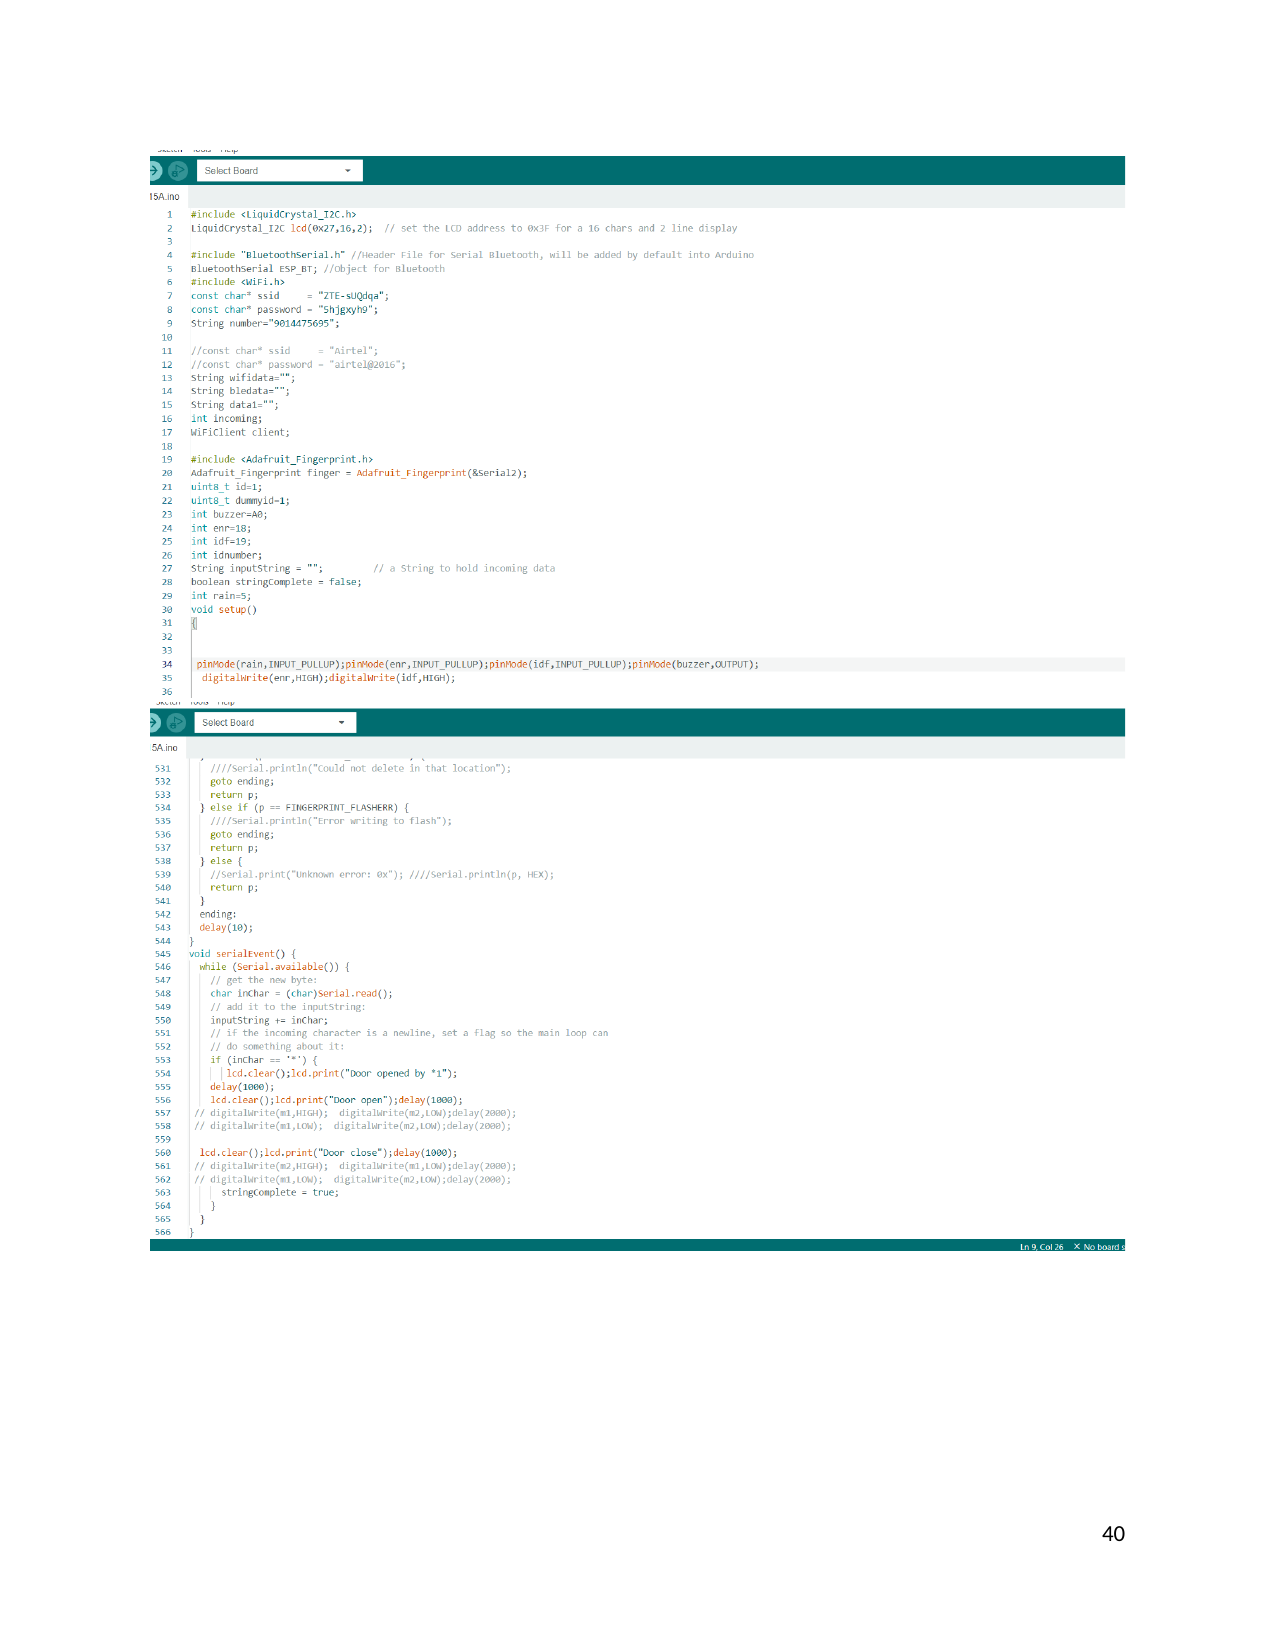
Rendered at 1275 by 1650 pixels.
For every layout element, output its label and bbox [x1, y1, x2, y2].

picture [150, 702, 1125, 1251]
picture [150, 150, 1125, 698]
